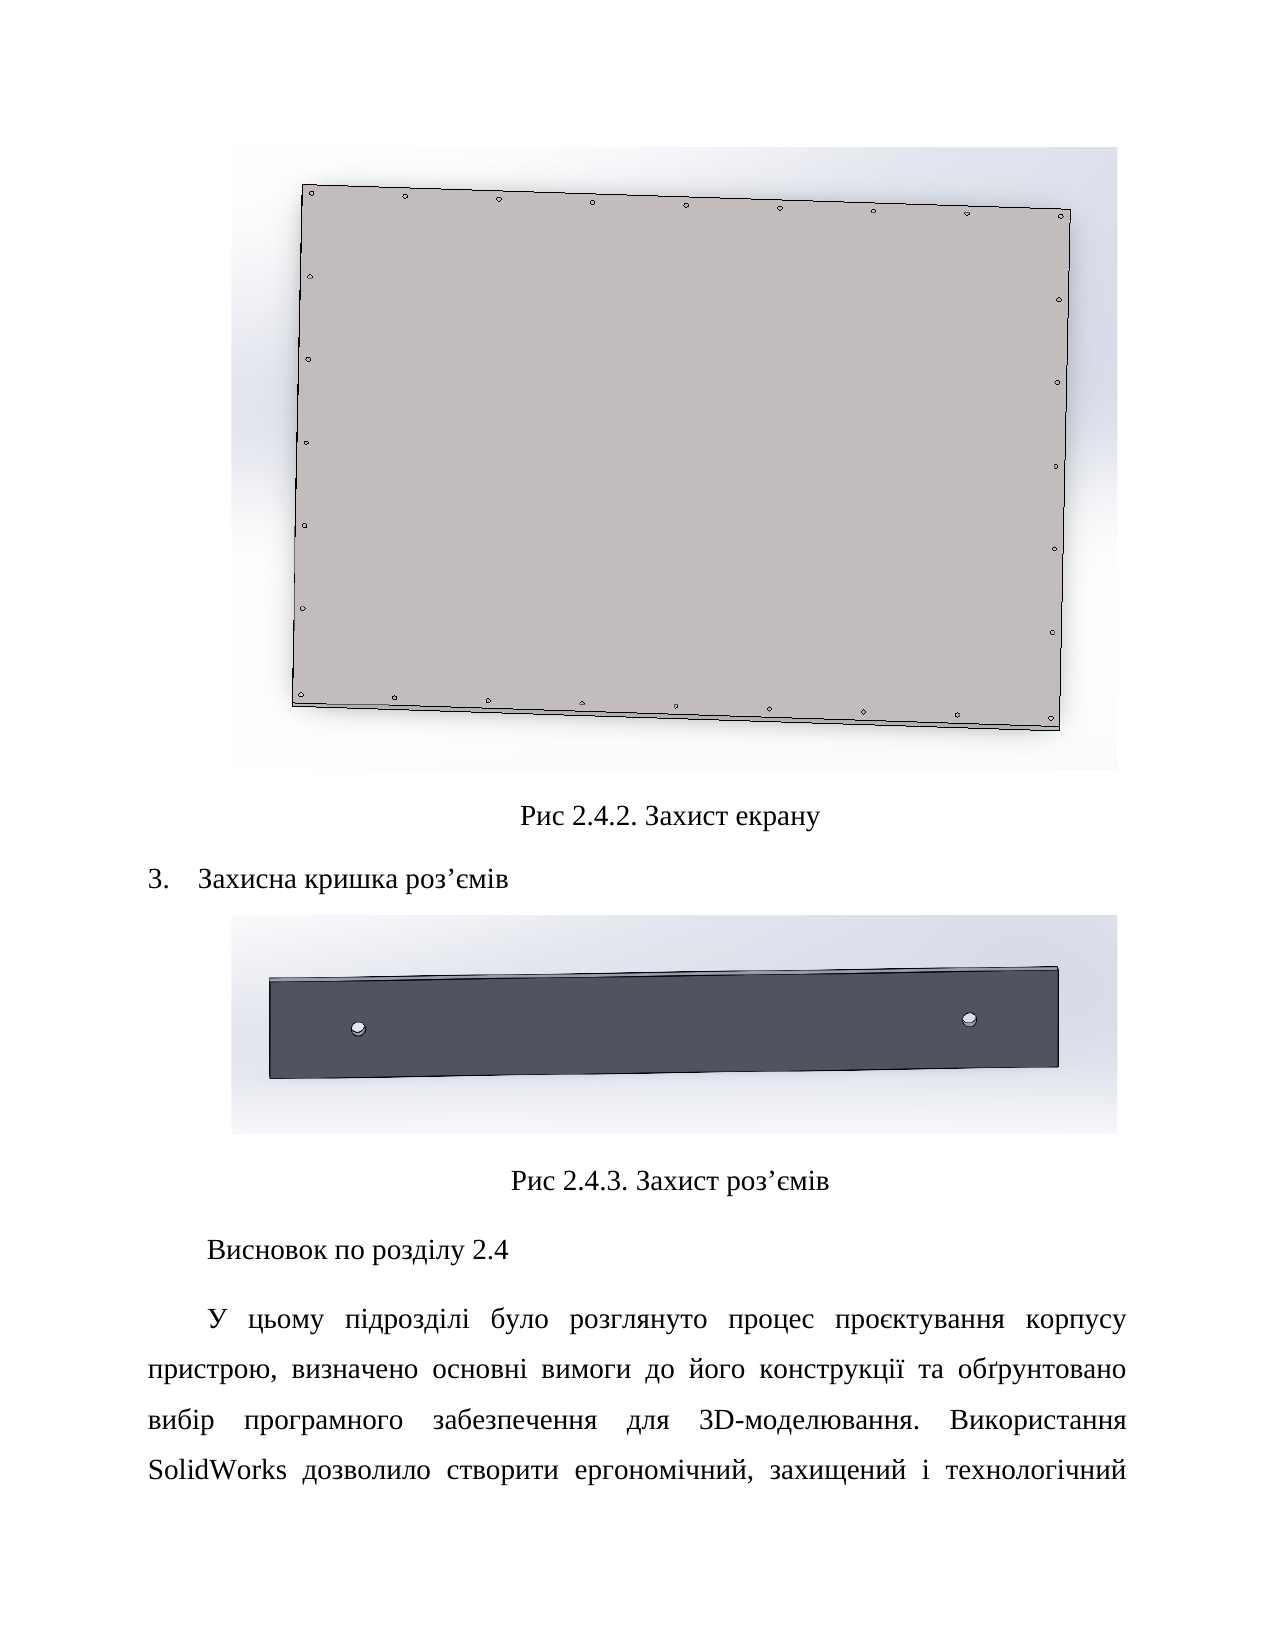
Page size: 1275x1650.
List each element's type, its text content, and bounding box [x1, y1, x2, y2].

text Висновок по розділу 2.4 [148, 1232, 1127, 1266]
picture [231, 147, 1118, 770]
text Рис 2.4.2. Захист екрану [148, 798, 1127, 832]
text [148, 1301, 1127, 1486]
text Рис 2.4.3. Захист роз’ємів [148, 1163, 1127, 1197]
list Захисна кришка роз’ємів [148, 861, 1127, 895]
picture [231, 915, 1118, 1134]
